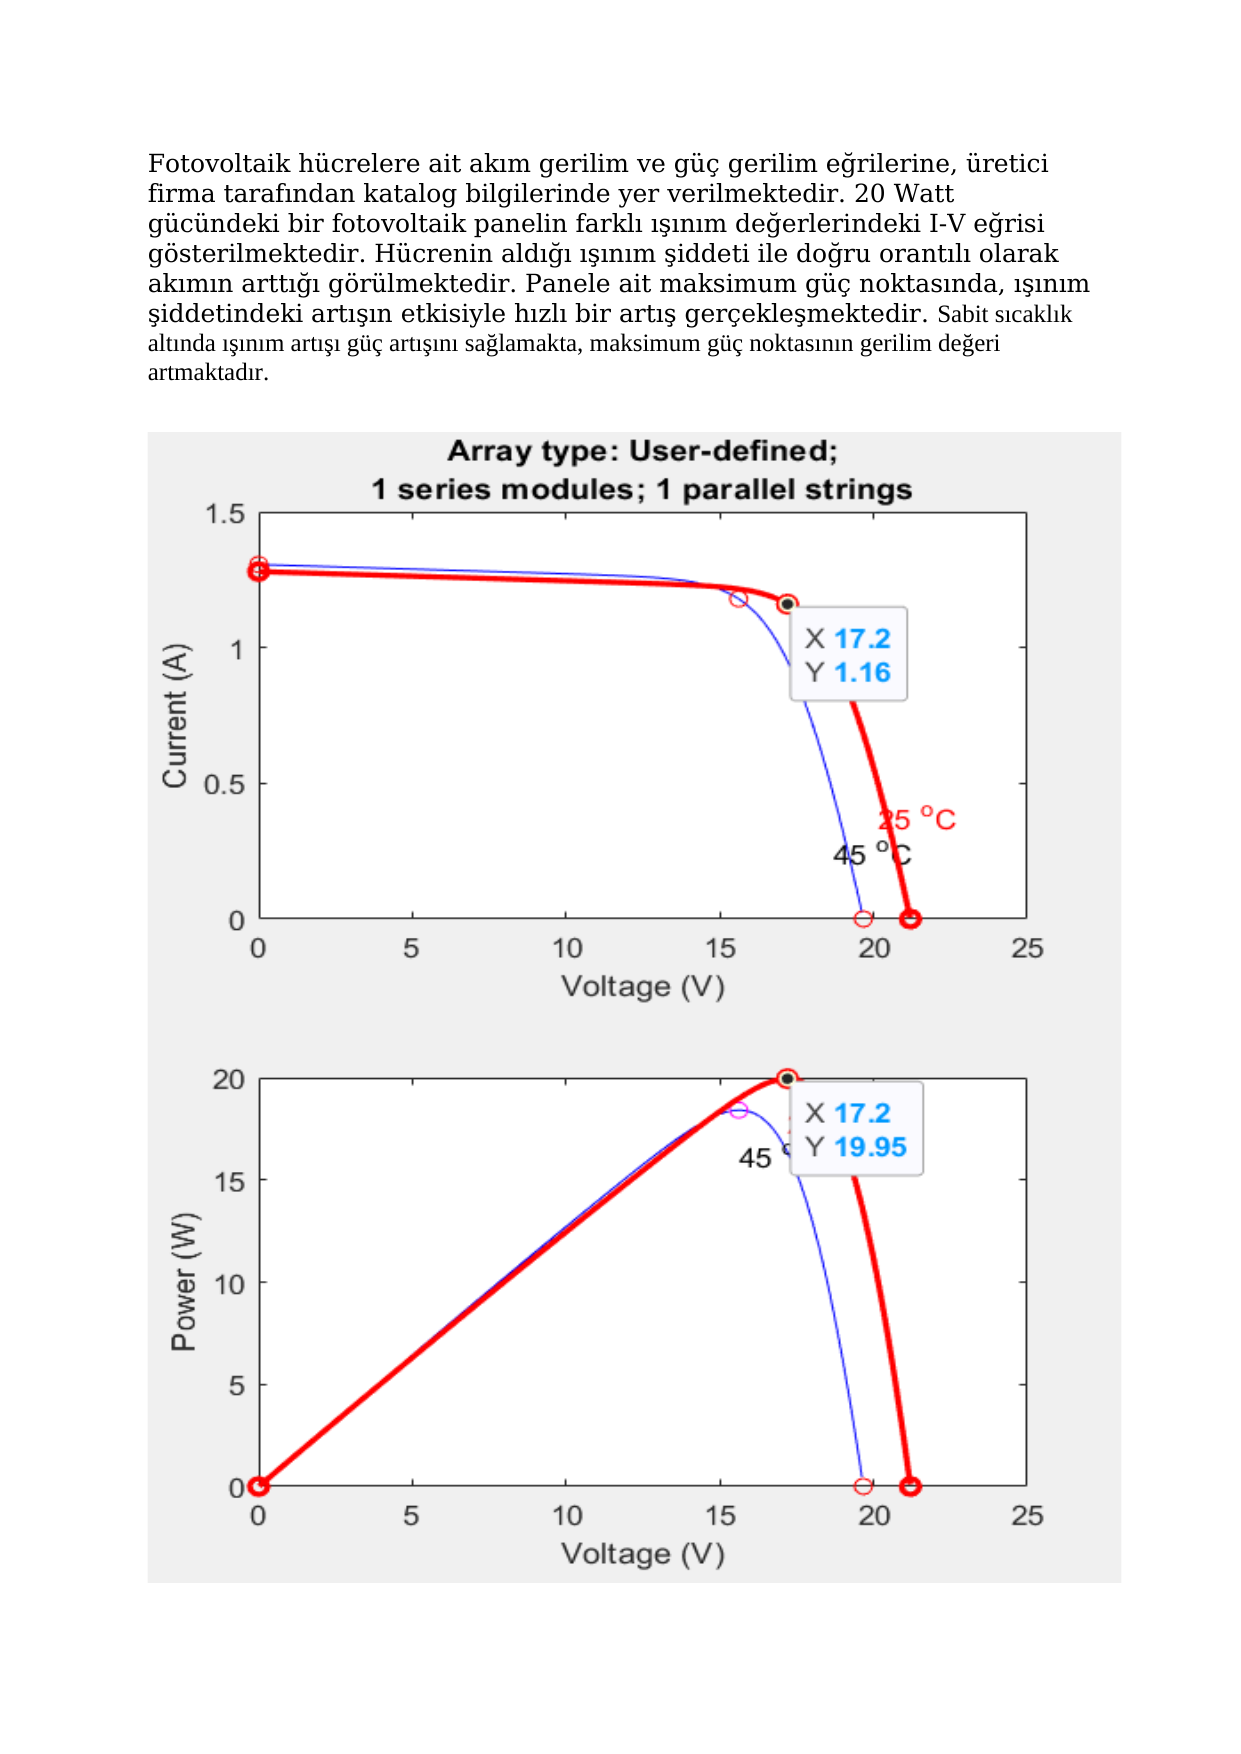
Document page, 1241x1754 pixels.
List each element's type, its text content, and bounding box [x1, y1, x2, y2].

text Fotovoltaik hücrelere ait akım gerilim ve güç gerilim eğrilerine, üretici firma tarafından katalog bilgilerinde yer verilmektedir. 20 Watt gücündeki bir fotovoltaik panelin farklı ışınım değerlerindeki I-V eğrisi gösterilmektedir. Hücrenin aldığı ışınım şiddeti ile doğru orantılı olarak akımın arttığı görülmektedir. Panele ait maksimum güç noktasında, ışınım şiddetindeki artışın etkisiyle hızlı bir artış gerçekleşmektedir. Sabit sıcaklık altında ışınım artışı güç artışını sağlamakta, maksimum güç noktasının gerilim değeri artmaktadır. [148, 148, 1093, 385]
picture [147, 432, 1122, 1583]
